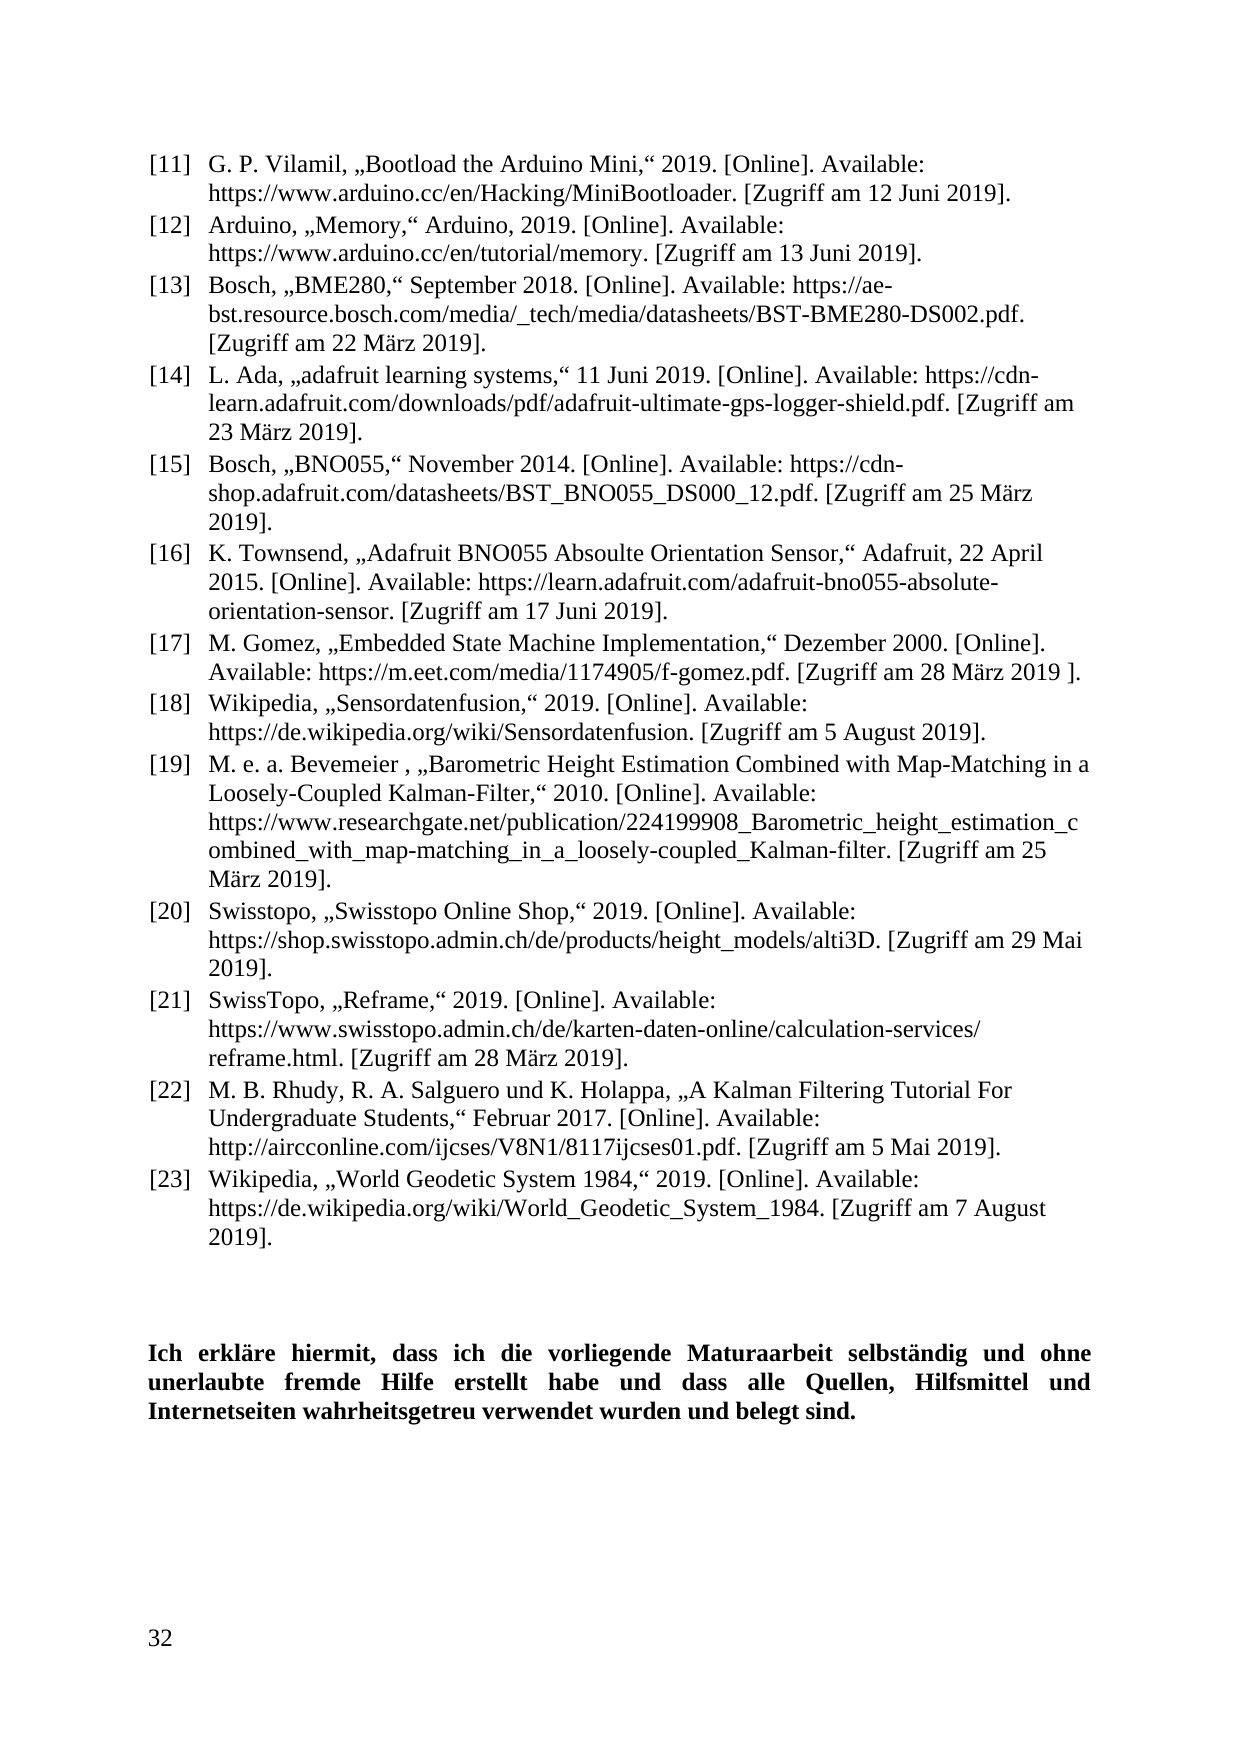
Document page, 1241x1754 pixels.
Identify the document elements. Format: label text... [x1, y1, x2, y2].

text Ich erkläre hiermit, dass ich die vorliegende Maturaarbeit selbständig und ohne unerlaubte fremde Hilfe erstellt habe und dass alle Quellen, Hilfsmittel und Internetseiten wahrheitsgetreu verwendet wurden und belegt sind. [148, 1338, 1093, 1424]
